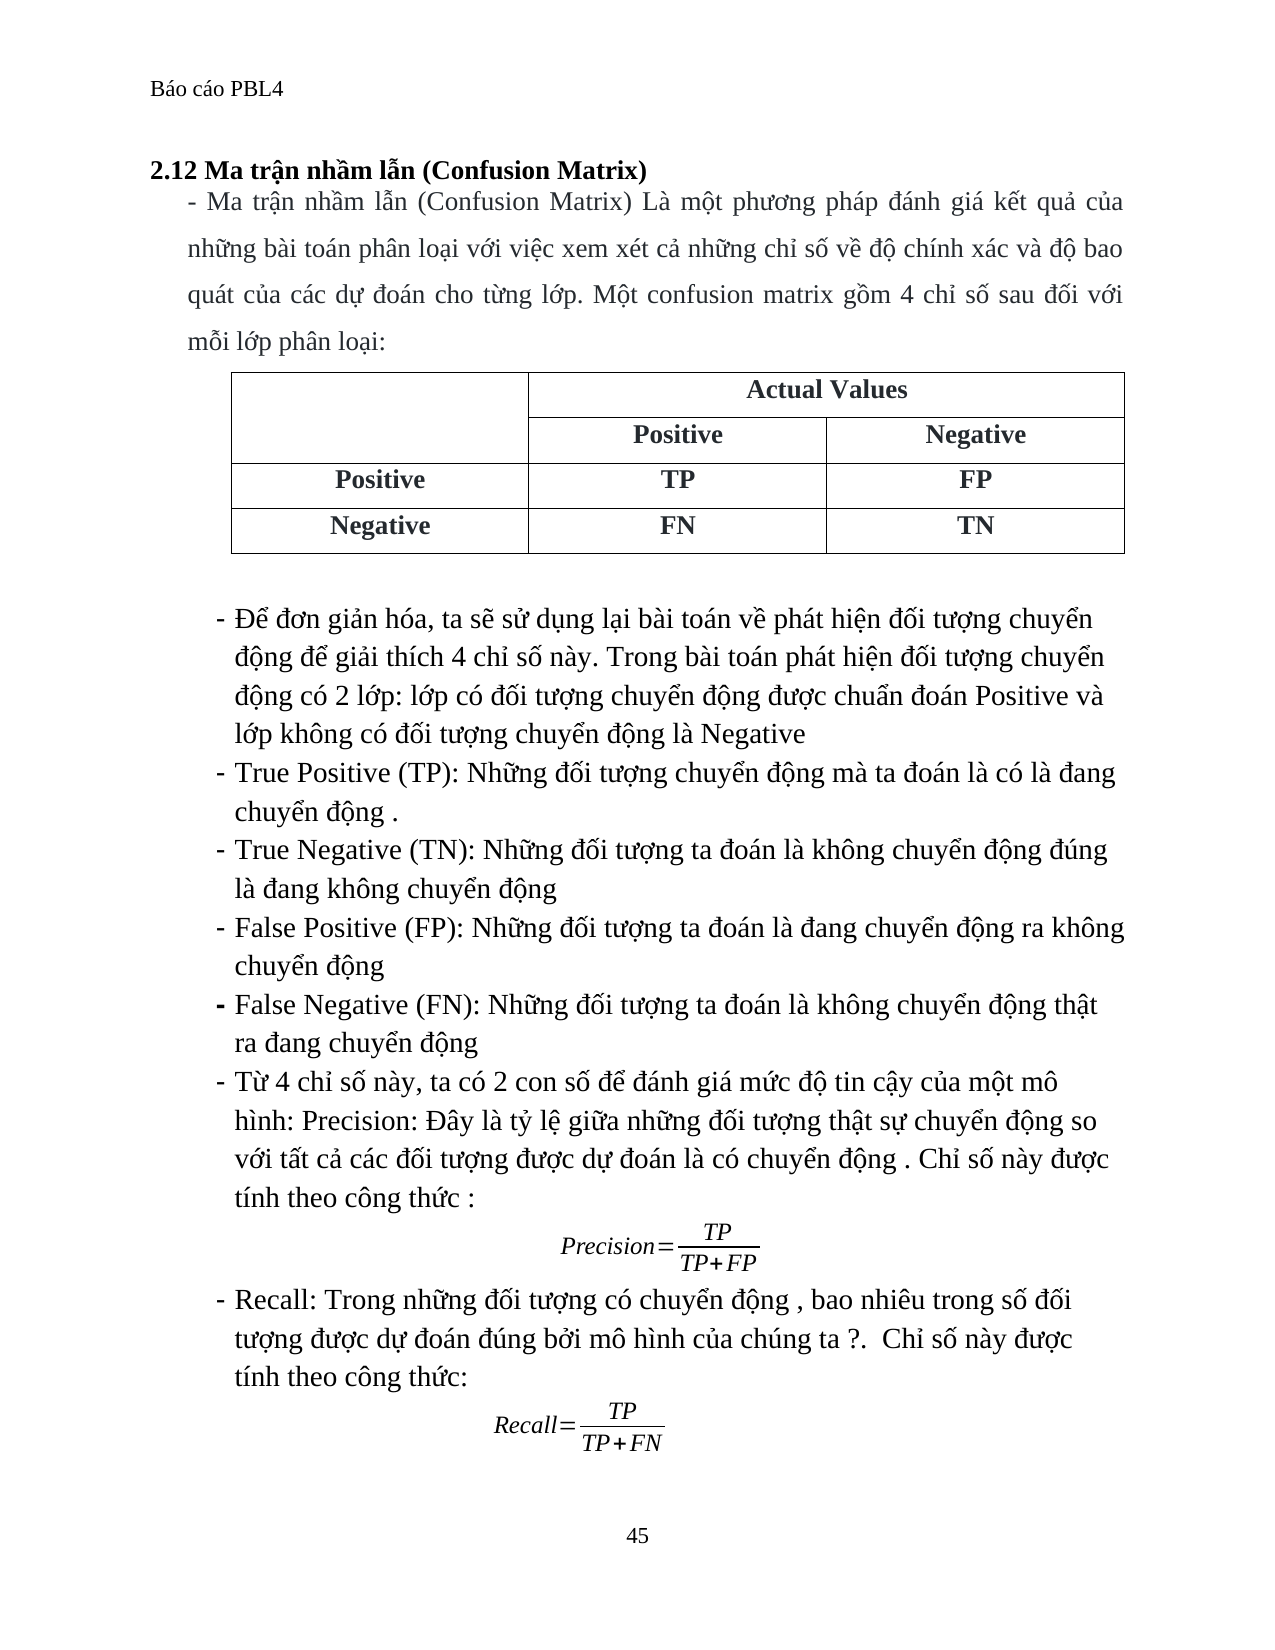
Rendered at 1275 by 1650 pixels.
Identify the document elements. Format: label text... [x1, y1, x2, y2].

table_header [232, 373, 528, 463]
table_header Actual Values [529, 373, 1124, 417]
table_cell TN [827, 509, 1124, 553]
subtitle 2.12 Ma trận nhầm lẫn (Confusion Matrix) [150, 154, 1125, 185]
table_cell Negative [232, 509, 528, 553]
table_cell Negative [827, 418, 1124, 463]
list False Negative (FN): Những đối tượng ta đoán là không chuyển động thật ra đang chuyển động [216, 987, 1125, 1059]
list False Positive (FP): Những đối tượng ta đoán là đang chuyển động ra không chuyển động [216, 909, 1125, 982]
table_cell Positive [232, 464, 528, 508]
table_cell TP [529, 464, 826, 508]
list Từ 4 chỉ số này, ta có 2 con số để đánh giá mức độ tin cậy của một mô hình: Precision: Đây là tỷ lệ giữa những đối tượng thật sự chuyển động so với tất cả các đối tượng được dự đoán là có chuyển động . Chỉ số này được tính theo công thức : [216, 1064, 1125, 1213]
list Recall: Trong những đối tượng có chuyển động , bao nhiêu trong số đối tượng được dự đoán đúng bởi mô hình của chúng ta ?. Chỉ số này được tính theo công thức: [216, 1282, 1125, 1393]
table_cell Positive [529, 418, 826, 463]
list Để đơn giản hóa, ta sẽ sử dụng lại bài toán về phát hiện đối tượng chuyển động để giải thích 4 chỉ số này. Trong bài toán phát hiện đối tượng chuyển động có 2 lớp: lớp có đối tượng chuyển động được chuẩn đoán Positive và lớp không có đối tượng chuyển động là Negative [216, 601, 1125, 750]
list True Positive (TP): Những đối tượng chuyển động mà ta đoán là có là đang chuyển động . [216, 755, 1125, 827]
table_cell FP [827, 464, 1124, 508]
table_cell FN [529, 509, 826, 553]
text - Ma trận nhầm lẫn (Confusion Matrix) Là một phương pháp đánh giá kết quả của những bài toán phân loại với việc xem xét cả những chỉ số về độ chính xác và độ bao quát của các dự đoán cho từng lớp. Một confusion matrix gồm 4 chỉ số sau đối với mỗi lớp phân loại: [187, 185, 1125, 356]
list True Negative (TN): Những đối tượng ta đoán là không chuyển động đúng là đang không chuyển động [216, 832, 1125, 904]
